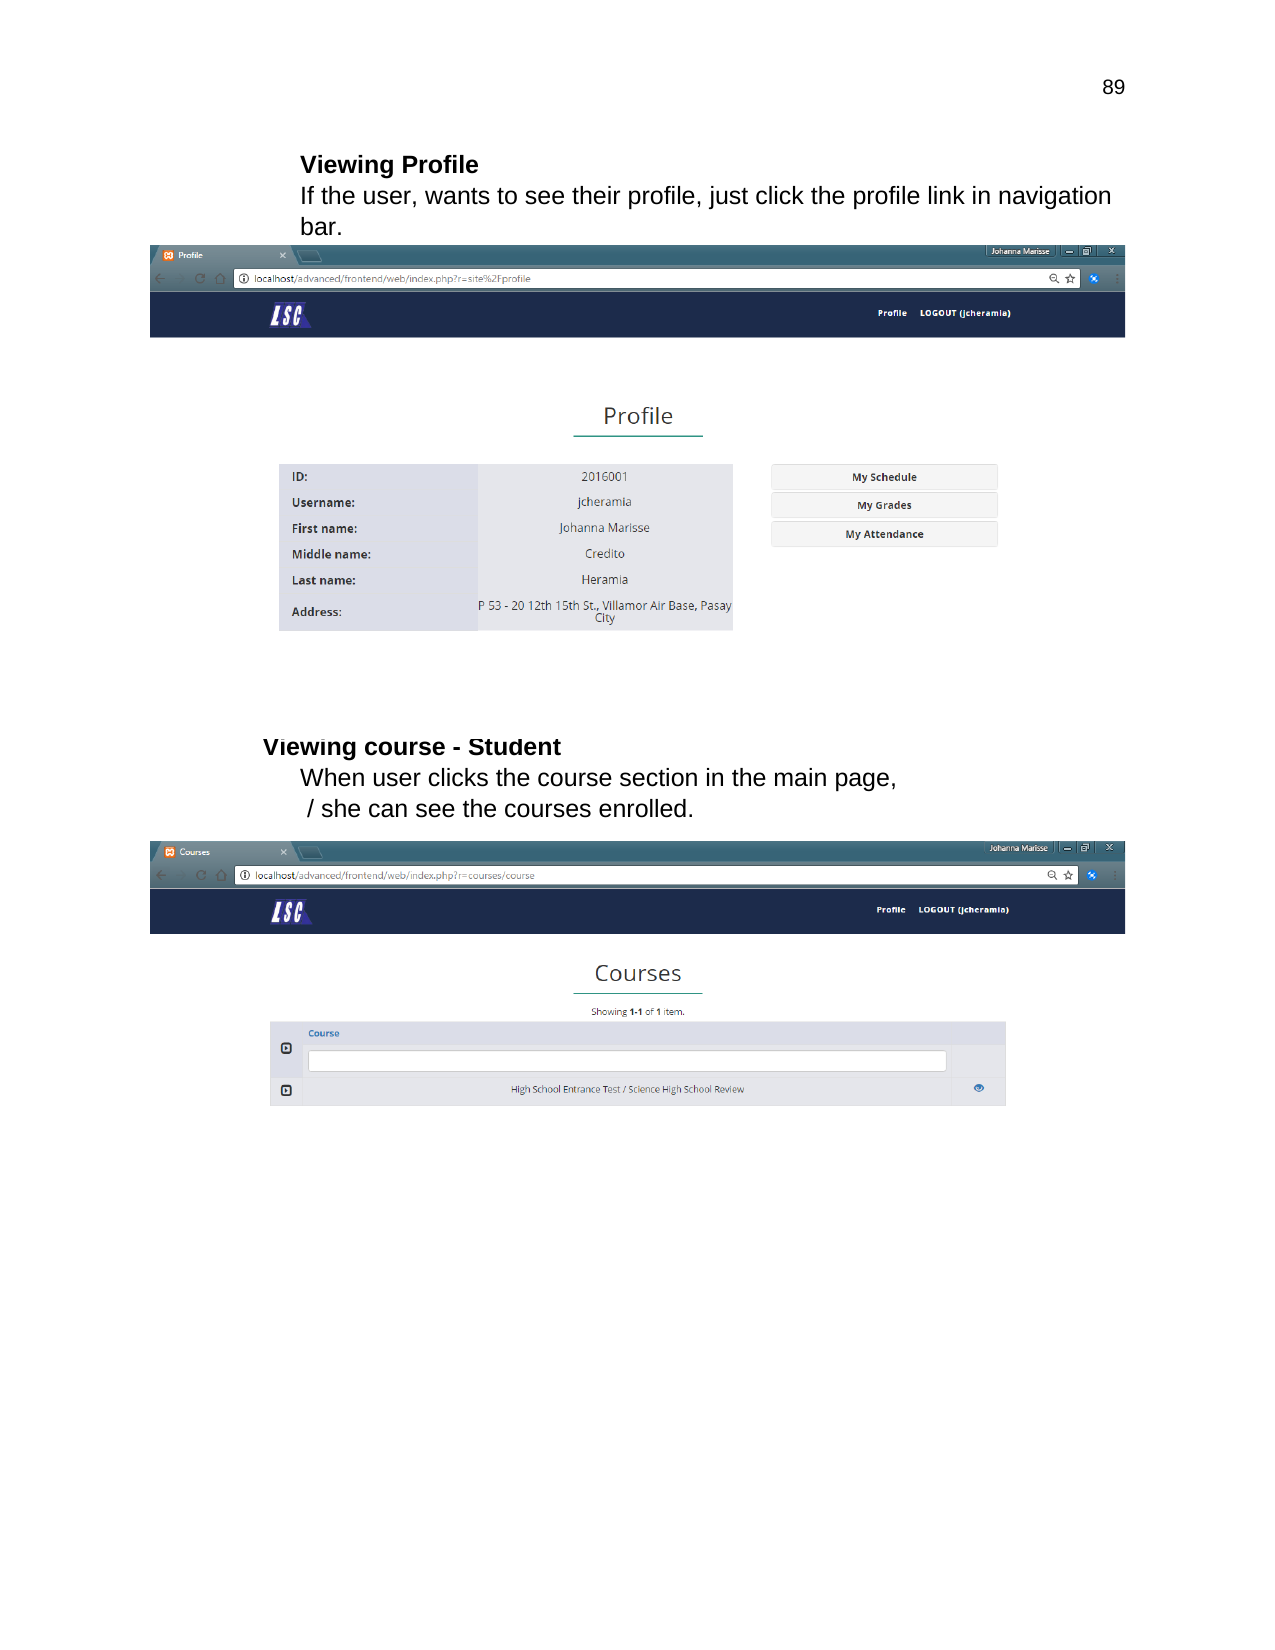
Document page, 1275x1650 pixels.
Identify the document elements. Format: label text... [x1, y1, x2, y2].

text Viewing Profile If the user, wants to see their profile, just click the profile link in navigation bar. [300, 150, 1125, 241]
picture [150, 841, 1125, 1329]
picture [150, 245, 1125, 739]
text Viewing course - Student When user clicks the course section in the main page, / she can see the courses enrolled. [262, 739, 1125, 823]
